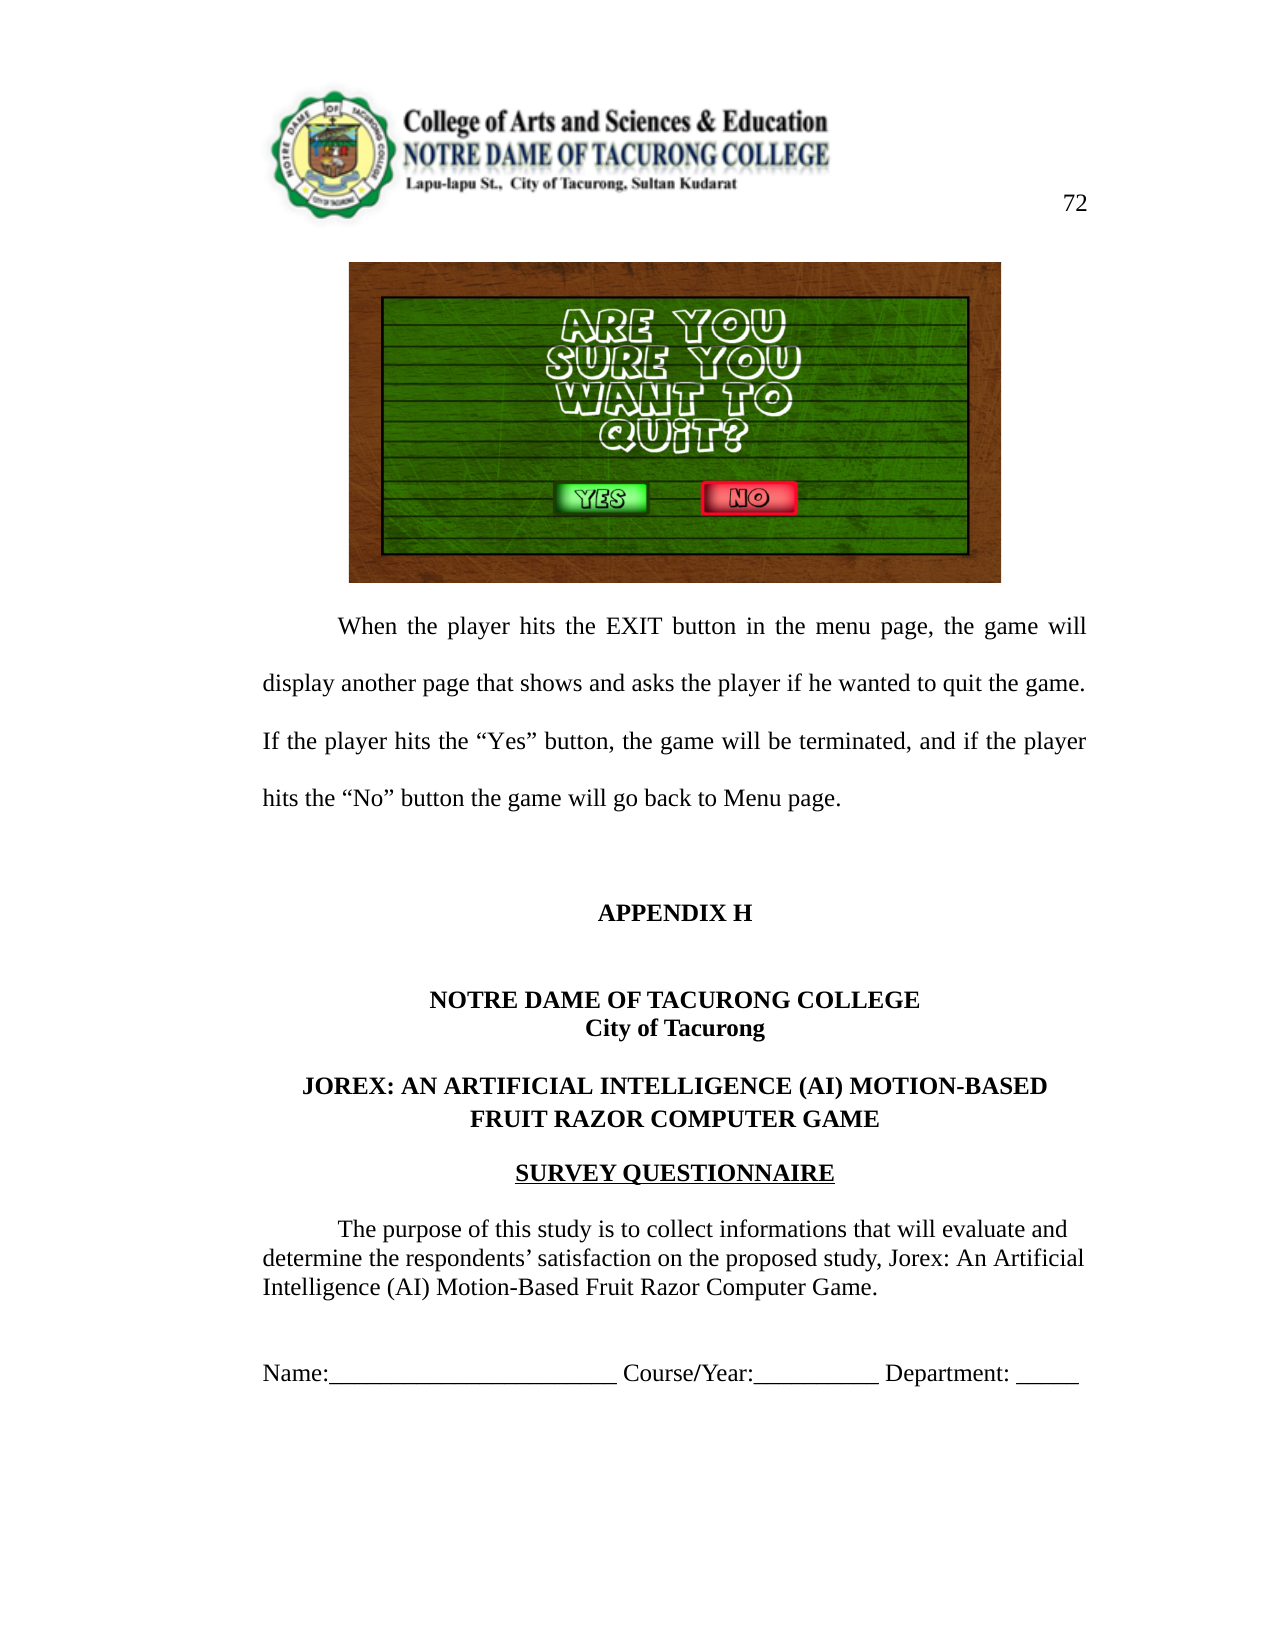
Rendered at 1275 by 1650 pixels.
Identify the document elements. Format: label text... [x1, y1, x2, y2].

text SURVEY QUESTIONNAIRE [262, 1158, 1087, 1187]
text Name:_______________________ Course/Year:__________ Department: _____ [262, 1358, 1087, 1387]
picture [348, 262, 1002, 583]
text APPENDIX H [262, 898, 1087, 927]
text JOREX: AN ARTIFICIAL INTELLIGENCE (AI) MOTION-BASED FRUIT RAZOR COMPUTER GAME [262, 1071, 1087, 1133]
text NOTRE DAME OF TACURONG COLLEGE [262, 985, 1087, 1013]
picture [252, 80, 885, 235]
text The purpose of this study is to collect informations that will evaluate and determine the respondents’ satisfaction on the proposed study, Jorex: An Artificial Intelligence (AI) Motion-Based Fruit Razor Computer Game. [262, 1214, 1087, 1301]
text When the player hits the EXIT button in the menu page, the game will display another page that shows and asks the player if he wanted to quit the game. If the player hits the “Yes” button, the game will be terminated, and if the player hits the “No” button the game will go back to Menu page. [262, 611, 1087, 812]
text City of Tacurong [262, 1013, 1087, 1042]
